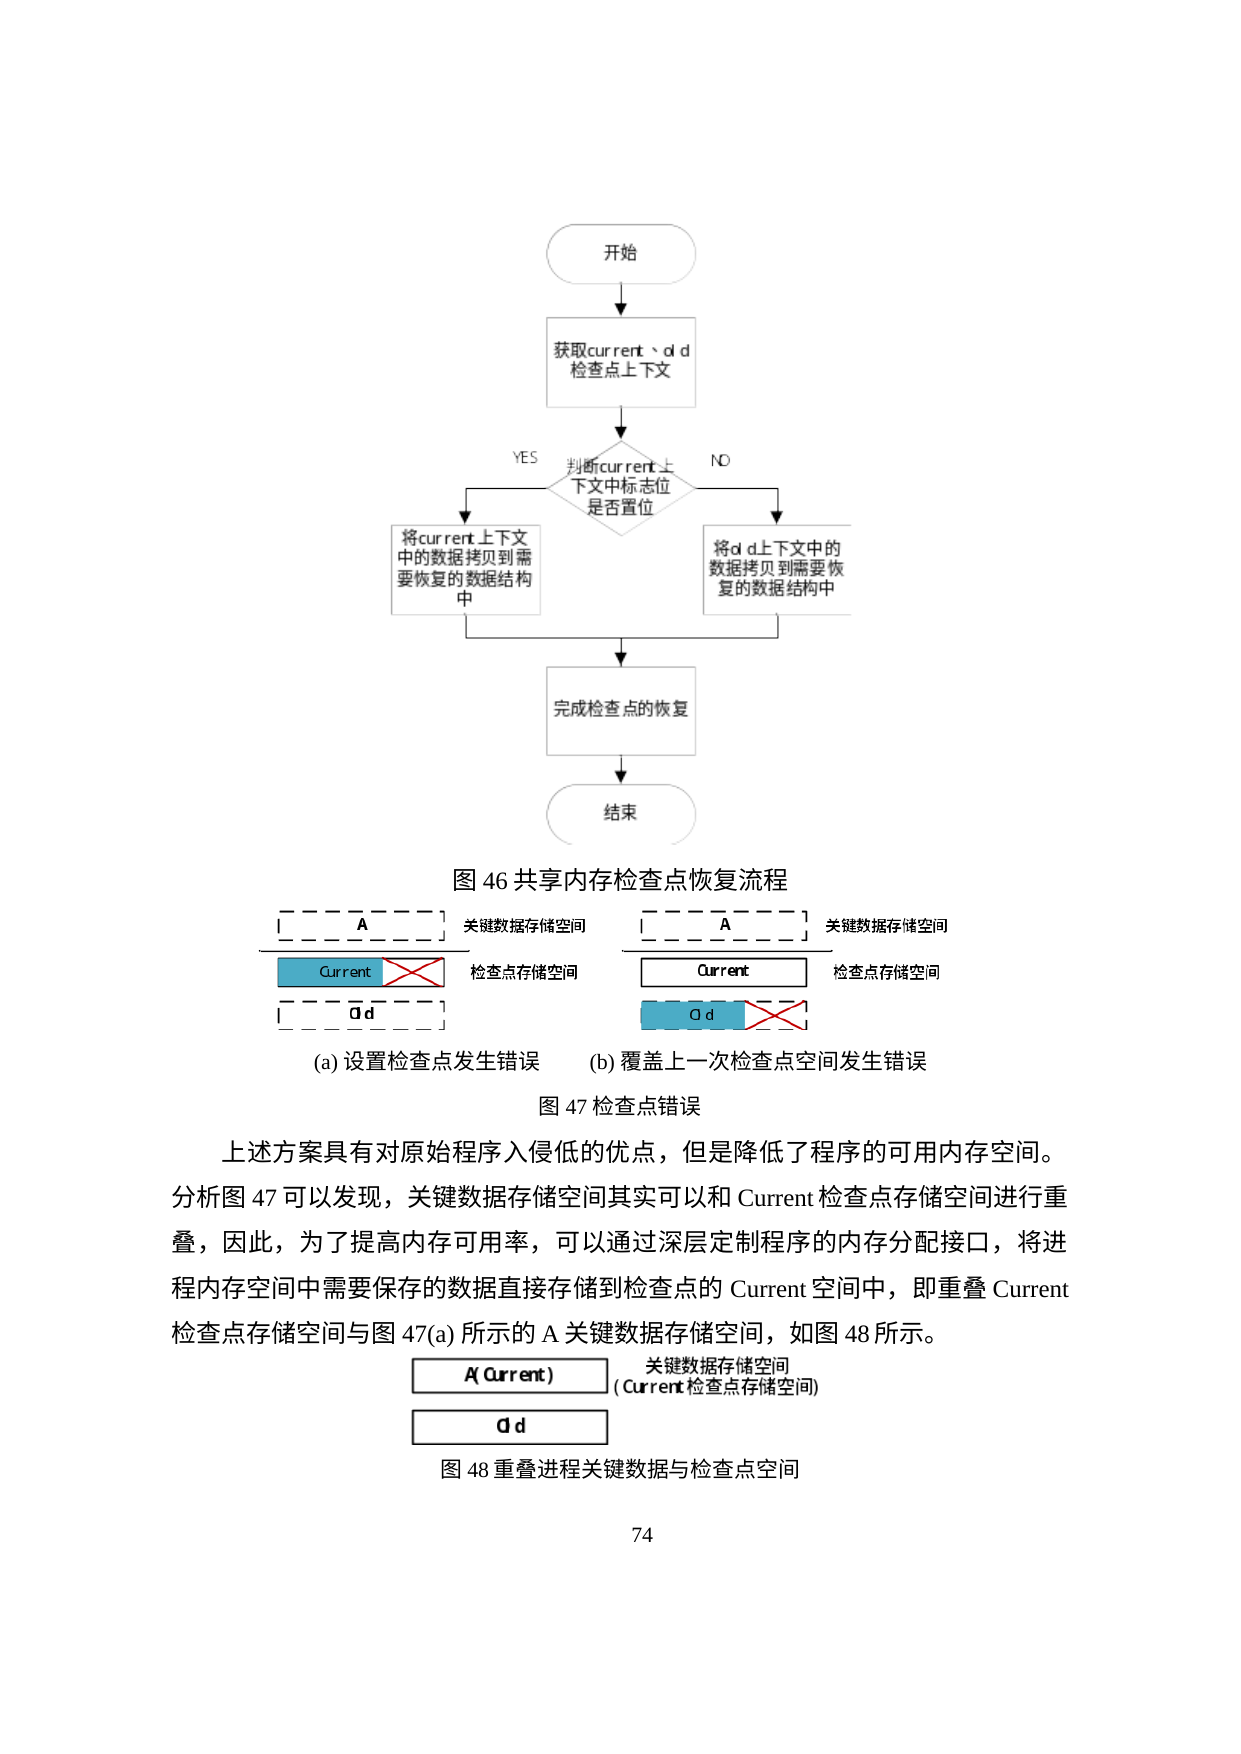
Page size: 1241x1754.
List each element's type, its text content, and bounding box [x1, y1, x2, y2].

text 图 48 重叠进程关键数据与检查点空间 [171, 1445, 1069, 1490]
text 上述方案具有对原始程序入侵低的优点，但是降低了程序的可用内存空间。分析图 47可以发现，关键数据存储空间其实可以和Current检查点存储空间进行重叠，因此，为了提高内存可用率，可以通过深层定制程序的内存分配接口，将进程内存空间中需要保存的数据直接存储到检查点的Current空间中，即重叠Current检查点存储空间与图 47(a) 所示的A关键数据存储空间，如图 48所示。 [171, 1128, 1069, 1354]
text 图 47 检查点错误 [171, 1082, 1069, 1128]
text 图 46 共享内存检查点恢复流程 [171, 856, 1069, 901]
text (a) 设置检查点发生错误 (b) 覆盖上一次检查点空间发生错误 [171, 1037, 1069, 1082]
